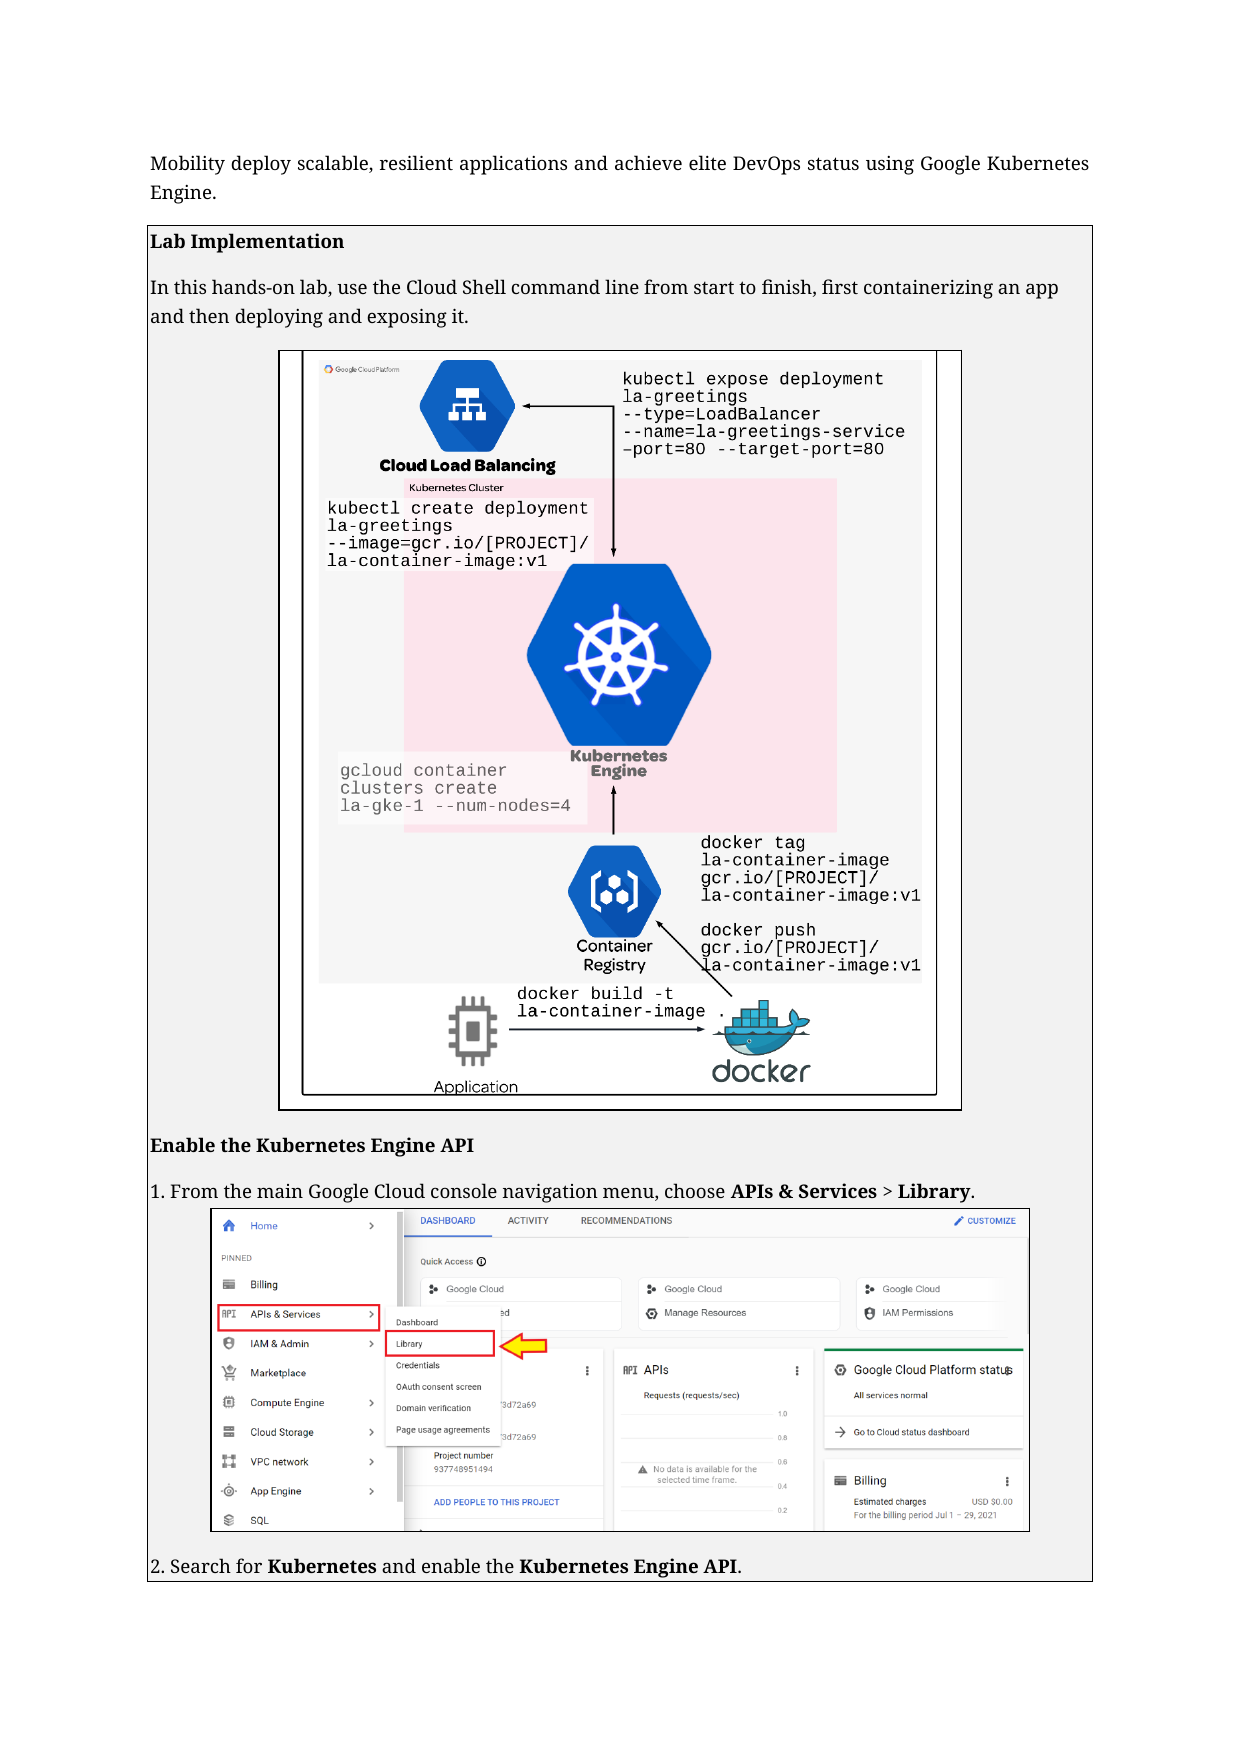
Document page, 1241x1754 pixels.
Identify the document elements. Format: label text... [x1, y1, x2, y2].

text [150, 150, 1090, 205]
text Lab Implementation [148, 226, 1092, 254]
text Enable the Kubernetes Engine API [148, 1129, 1092, 1158]
text 1. From the main Google Cloud console navigation menu, choose APIs & Services > Library. [148, 1175, 1092, 1204]
text In this hands-on lab, use the Cloud Shell command line from start to finish, first containerizing an app and then deploying and exposing it. [148, 271, 1092, 329]
text 2. Search for Kubernetes and enable the Kubernetes Engine API. [148, 1551, 1092, 1581]
picture [212, 1209, 1029, 1531]
picture [280, 351, 961, 1109]
